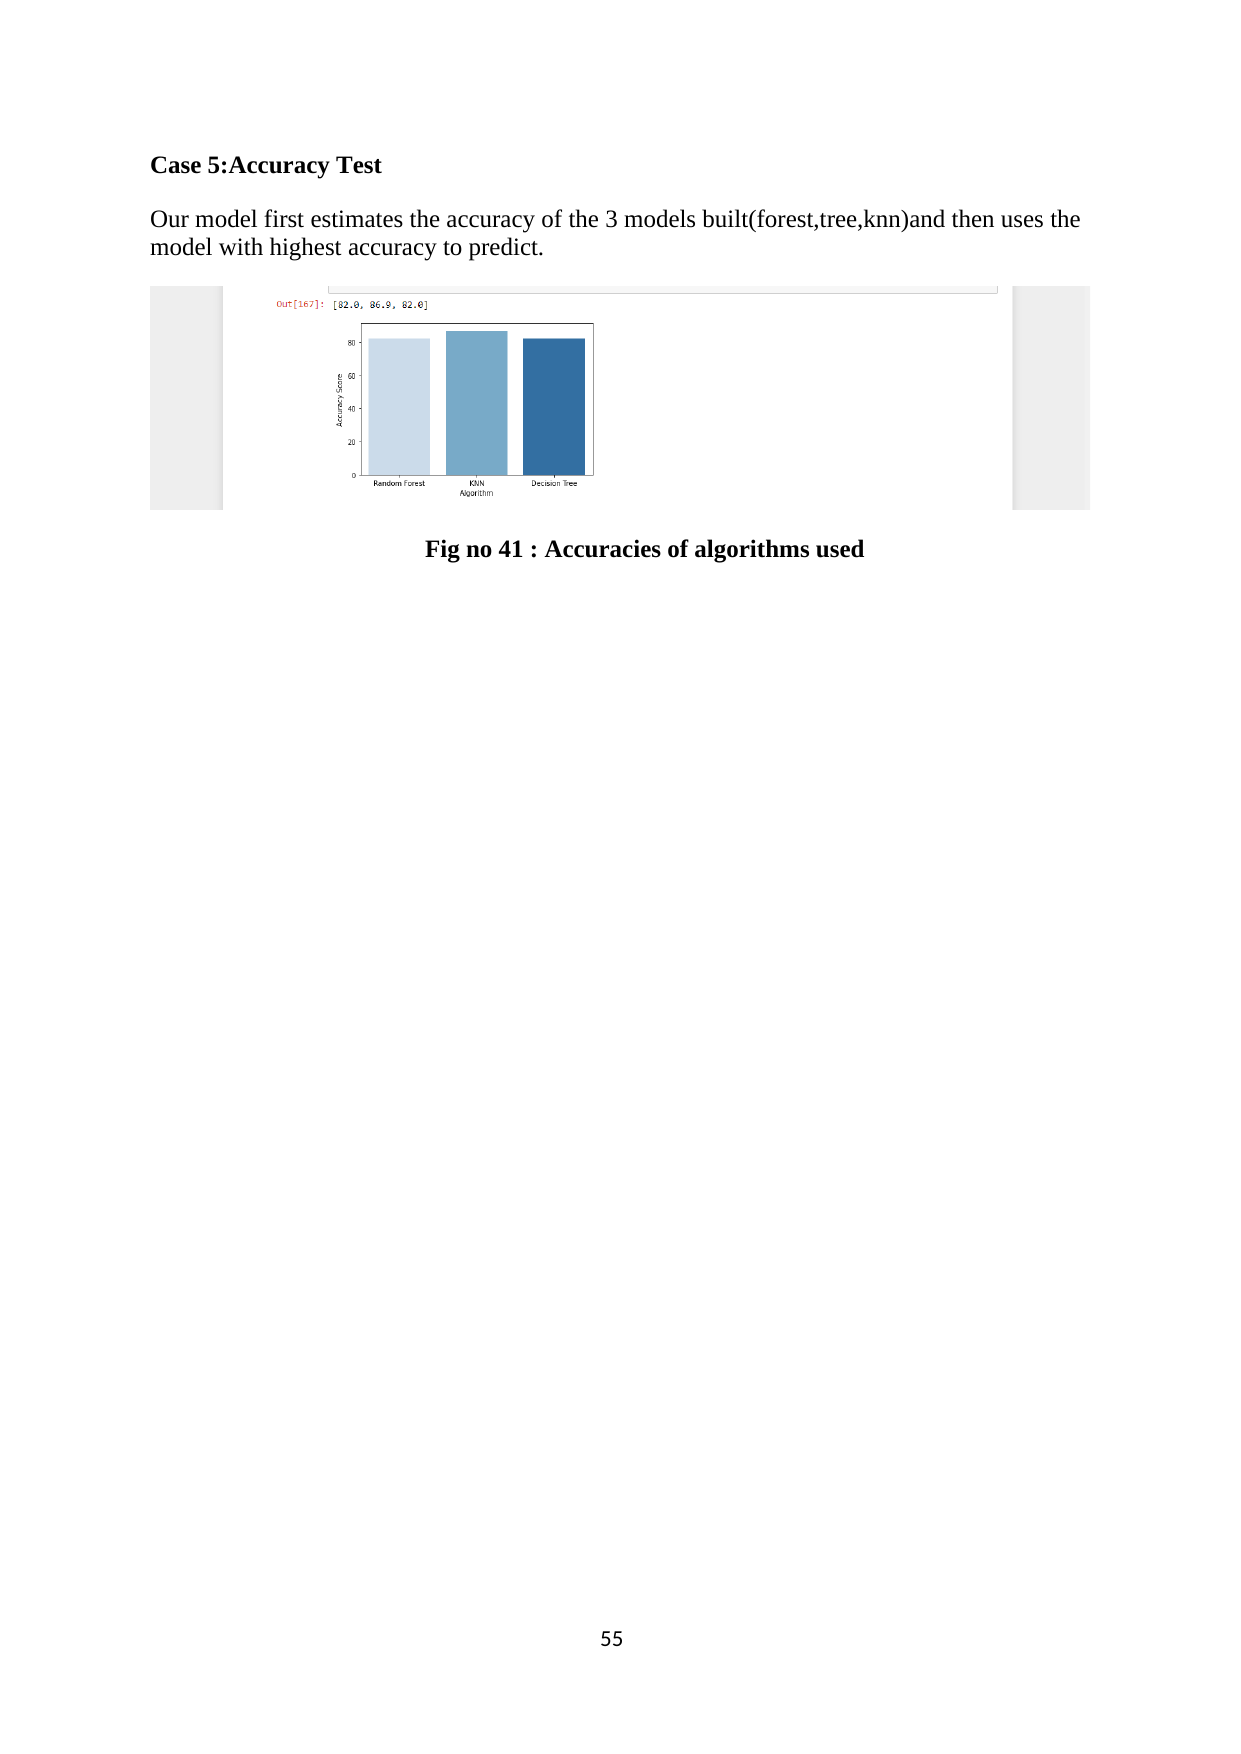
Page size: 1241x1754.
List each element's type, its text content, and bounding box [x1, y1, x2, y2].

text Fig no 41 : Accuracies of algorithms used [150, 534, 1090, 563]
text Case 5:Accuracy Test [150, 150, 1090, 179]
picture [150, 286, 1091, 510]
text Our model first estimates the accuracy of the 3 models built(forest,tree,knn)and then uses the model with highest accuracy to predict. [150, 204, 1090, 261]
